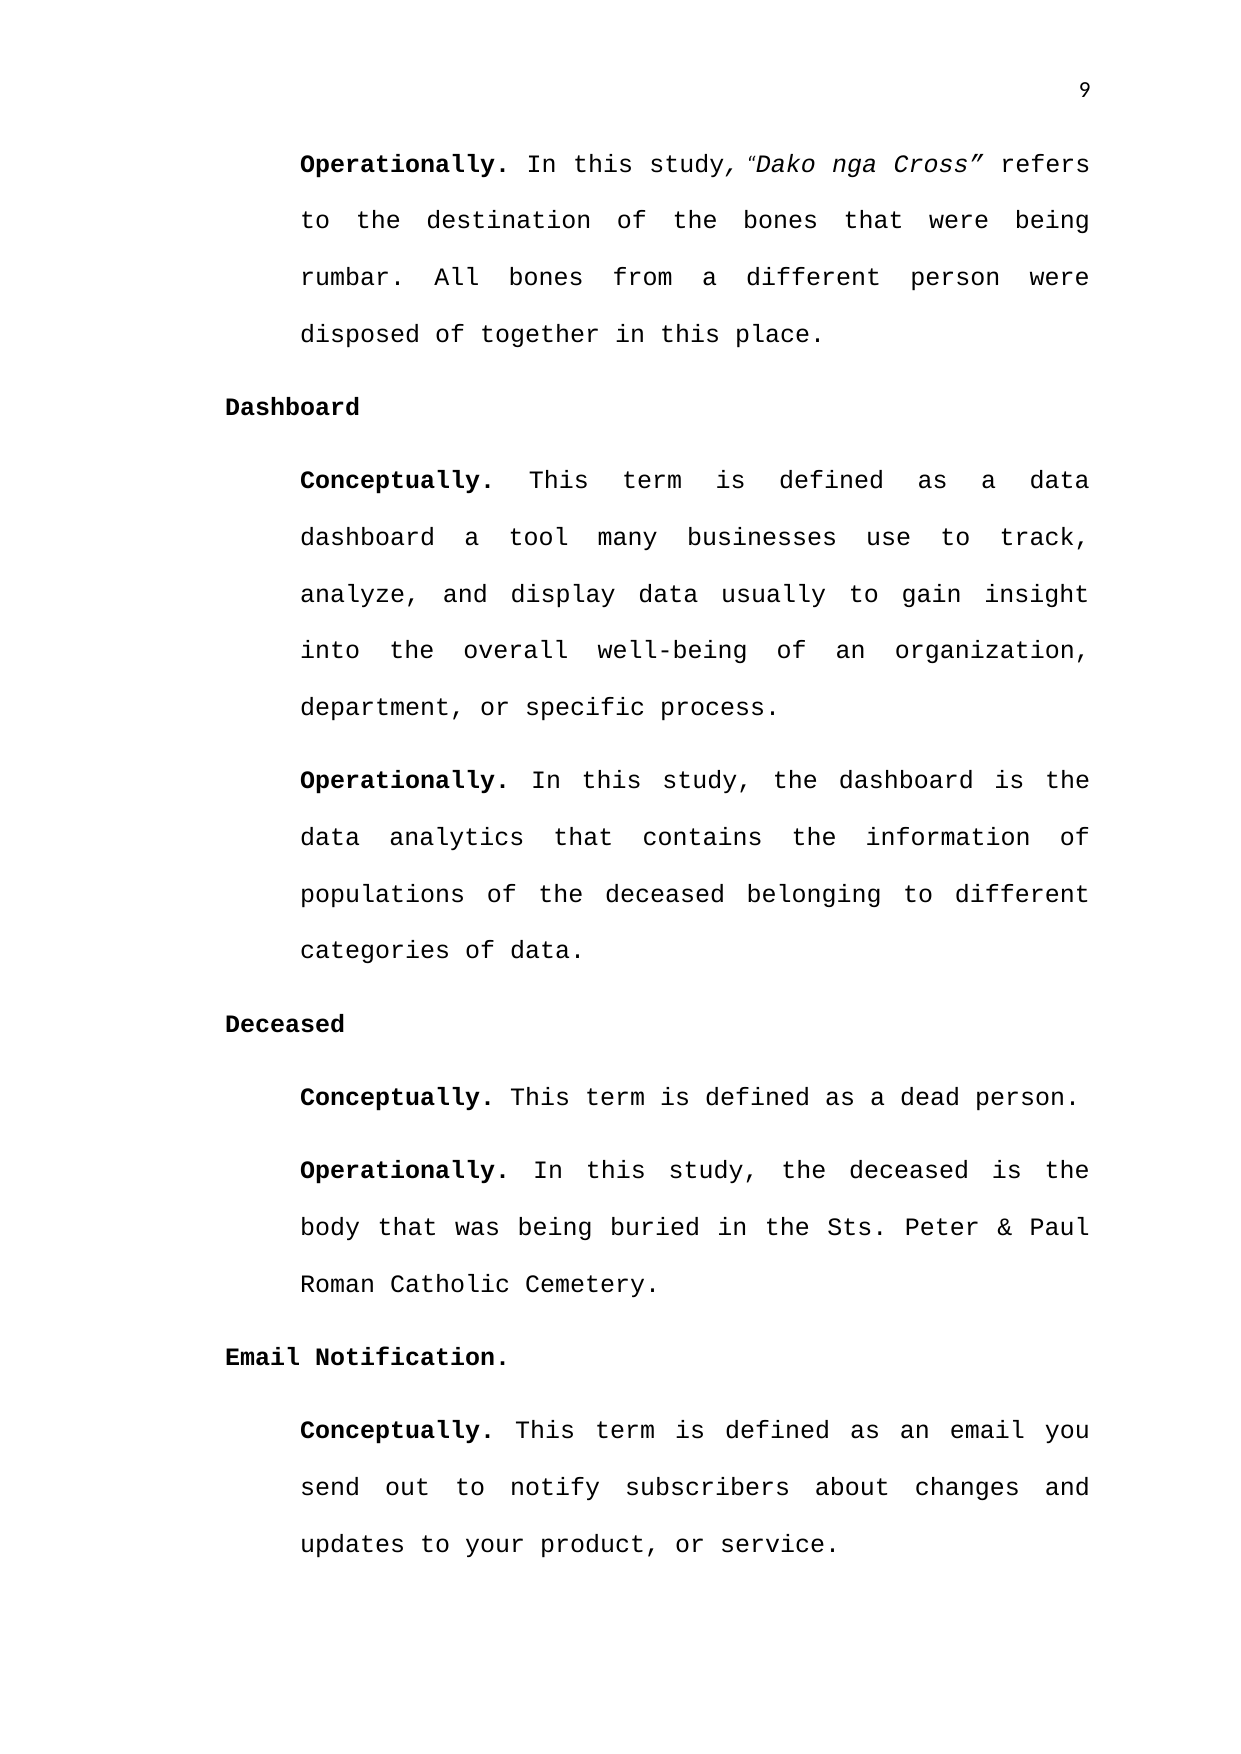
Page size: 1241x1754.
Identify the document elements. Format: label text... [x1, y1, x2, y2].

text Operationally. In this study, “Dako nga Cross” refers to the destination of the bones that were being rumbar. All bones from a different person were disposed of together in this place. [300, 150, 1090, 350]
text Operationally. In this study, the dashboard is the data analytics that contains the information of populations of the deceased belonging to different categories of data. [300, 768, 1090, 966]
text Deceased [225, 1011, 1090, 1040]
text Conceptually. This term is defined as an email you send out to notify subscribers about changes and updates to your product, or service. [300, 1418, 1090, 1560]
text Email Notification. [225, 1345, 1090, 1373]
text Conceptually. This term is defined as a dead person. [300, 1085, 1090, 1113]
text Dashboard [225, 395, 1090, 423]
text Operationally. In this study, the deceased is the body that was being buried in the Sts. Peter & Paul Roman Catholic Cemetery. [300, 1158, 1090, 1300]
text Conceptually. This term is defined as a data dashboard a tool many businesses use to track, analyze, and display data usually to gain insight into the overall well-being of an organization, department, or specific process. [300, 468, 1090, 723]
